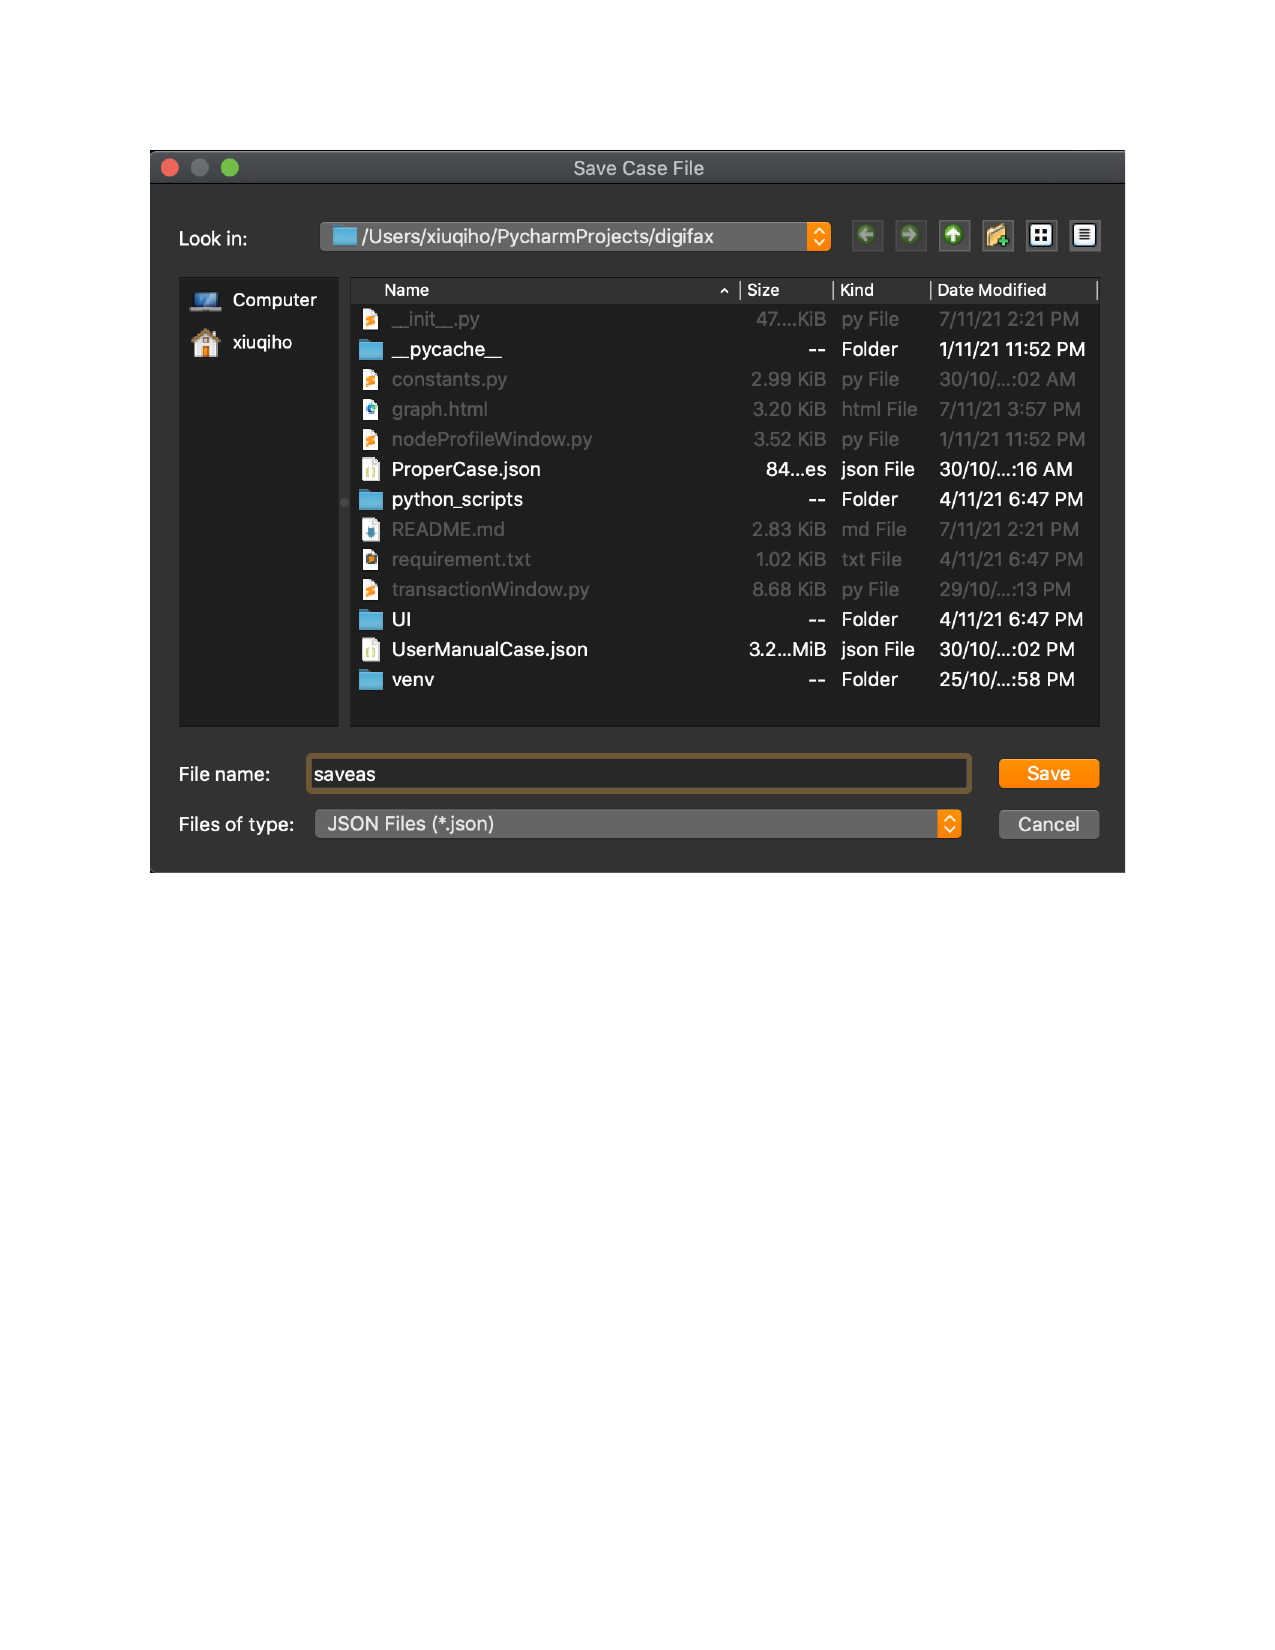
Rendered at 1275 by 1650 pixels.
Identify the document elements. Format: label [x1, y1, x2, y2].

picture [150, 150, 1125, 873]
